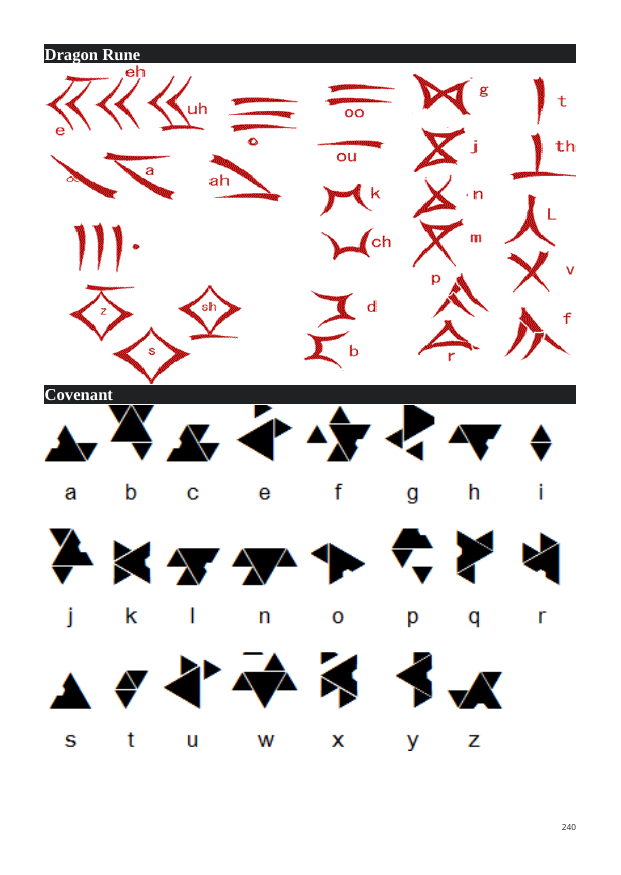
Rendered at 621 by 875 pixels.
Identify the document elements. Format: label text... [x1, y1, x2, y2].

picture [44, 65, 576, 384]
text Dragon Rune [44, 44, 576, 63]
picture [44, 405, 576, 751]
text Covenant [44, 385, 576, 404]
